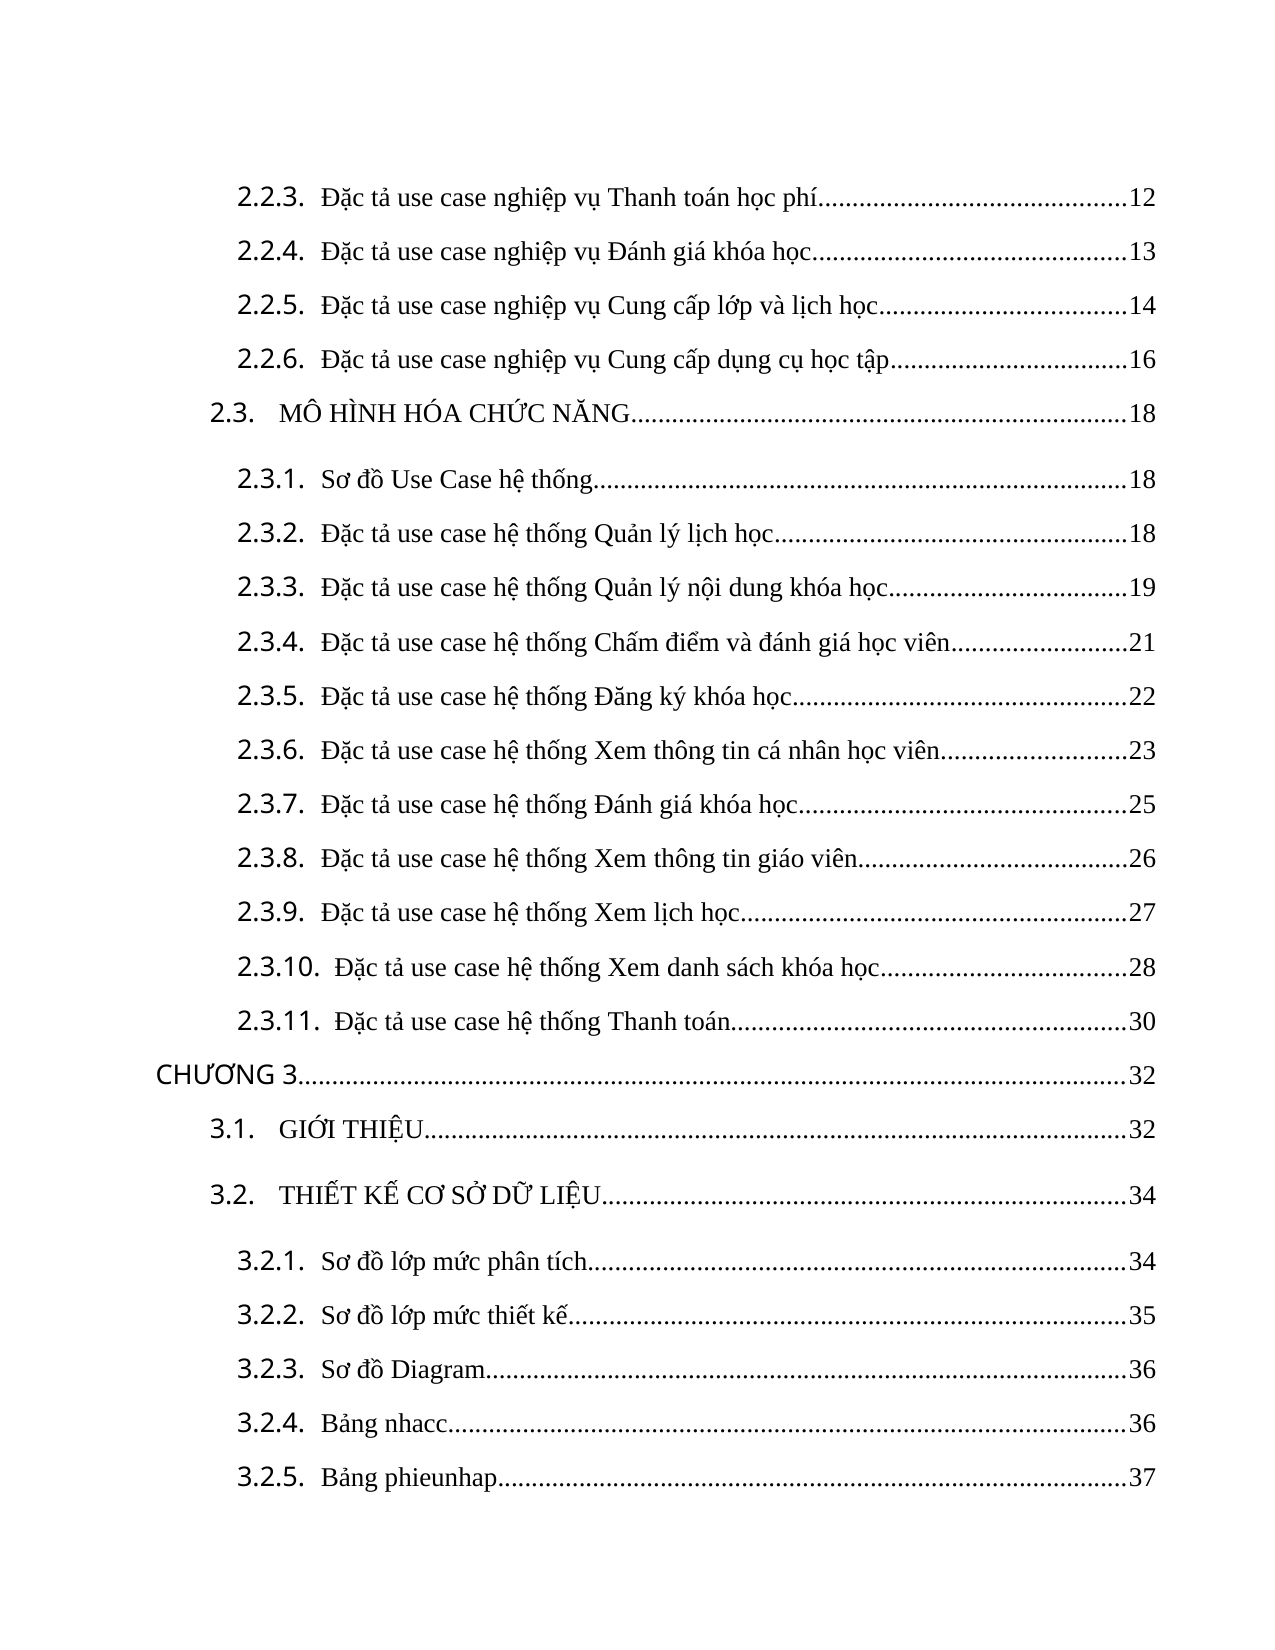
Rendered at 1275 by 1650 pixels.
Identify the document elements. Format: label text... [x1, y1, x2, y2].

text 3.2.3. Sơ đồ Diagram 36 [199, 1349, 1157, 1386]
text CHƯƠNG 3 32 [118, 1055, 1157, 1092]
text 2.3. MÔ HÌNH HÓA CHỨC NĂNG 18 [172, 394, 1157, 431]
text 2.3.1. Sơ đồ Use Case hệ thống 18 [199, 459, 1157, 496]
text 2.3.9. Đặc tả use case hệ thống Xem lịch học 27 [199, 893, 1157, 930]
text 2.3.5. Đặc tả use case hệ thống Đăng ký khóa học 22 [199, 676, 1157, 713]
text 2.3.7. Đặc tả use case hệ thống Đánh giá khóa học 25 [199, 784, 1157, 821]
text 2.3.2. Đặc tả use case hệ thống Quản lý lịch học 18 [199, 514, 1157, 551]
text 2.2.3. Đặc tả use case nghiệp vụ Thanh toán học phí 12 [199, 177, 1157, 214]
text 2.2.6. Đặc tả use case nghiệp vụ Cung cấp dụng cụ học tập 16 [199, 340, 1157, 377]
text 2.3.10. Đặc tả use case hệ thống Xem danh sách khóa học 28 [199, 947, 1157, 984]
text 2.3.8. Đặc tả use case hệ thống Xem thông tin giáo viên 26 [199, 839, 1157, 876]
text 3.2.4. Bảng nhacc 36 [199, 1403, 1157, 1440]
text 2.3.3. Đặc tả use case hệ thống Quản lý nội dung khóa học 19 [199, 568, 1157, 605]
text 2.2.4. Đặc tả use case nghiệp vụ Đánh giá khóa học 13 [199, 231, 1157, 268]
text 3.2.2. Sơ đồ lớp mức thiết kế 35 [199, 1295, 1157, 1332]
text 3.2.5. Bảng phieunhap 37 [199, 1458, 1157, 1494]
text 2.3.6. Đặc tả use case hệ thống Xem thông tin cá nhân học viên 23 [199, 730, 1157, 767]
text 3.2. THIẾT KẾ CƠ SỞ DỮ LIỆU 34 [172, 1175, 1157, 1212]
text 2.3.4. Đặc tả use case hệ thống Chấm điểm và đánh giá học viên 21 [199, 622, 1157, 659]
text 2.3.11. Đặc tả use case hệ thống Thanh toán 30 [199, 1001, 1157, 1038]
text 2.2.5. Đặc tả use case nghiệp vụ Cung cấp lớp và lịch học 14 [199, 286, 1157, 322]
text 3.2.1. Sơ đồ lớp mức phân tích 34 [199, 1241, 1157, 1278]
text 3.1. GIỚI THIỆU 32 [172, 1109, 1157, 1146]
